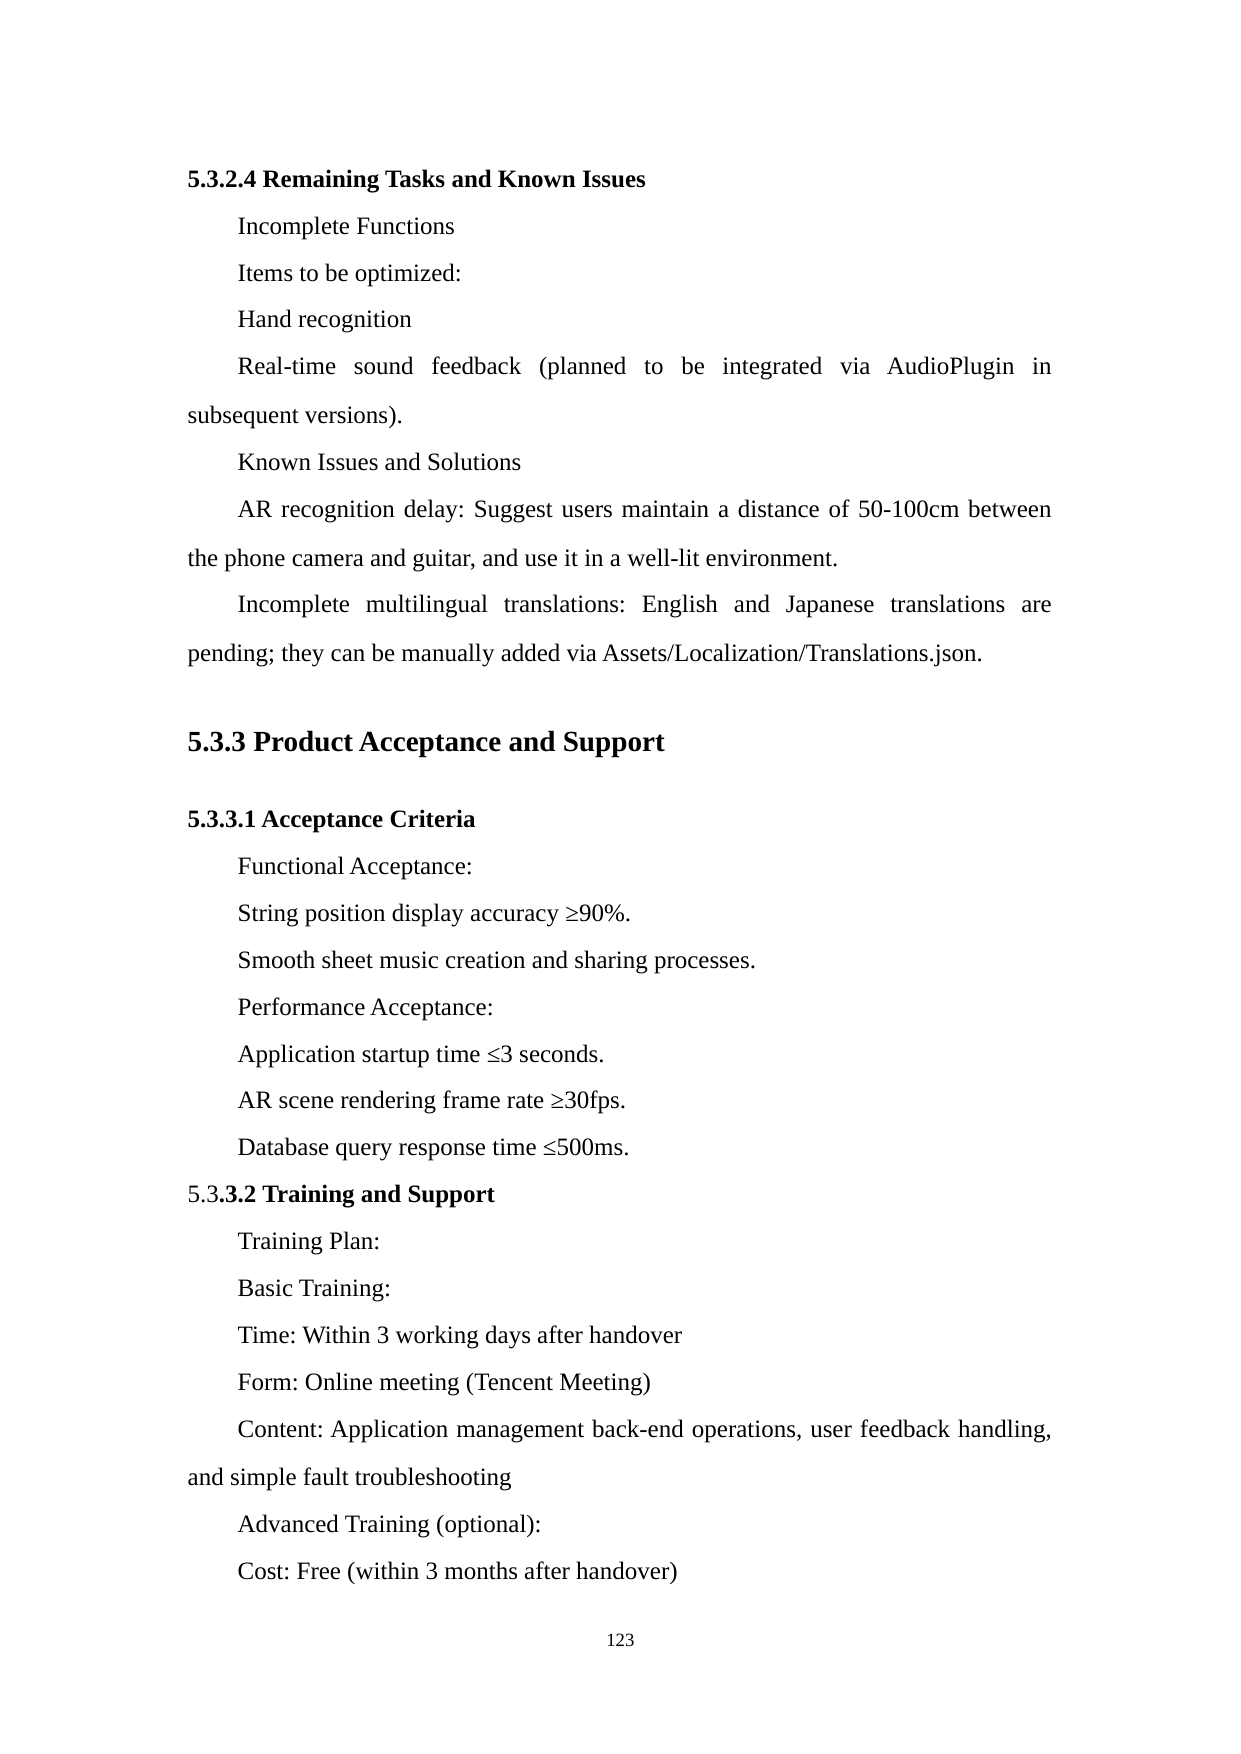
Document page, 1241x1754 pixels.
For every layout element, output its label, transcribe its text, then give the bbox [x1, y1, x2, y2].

text Database query response time ≤500ms. [187, 1131, 1053, 1163]
text Incomplete Functions [187, 209, 1053, 241]
text Form: Online meeting (Tencent Meeting) [187, 1365, 1053, 1397]
text Items to be optimized: [187, 256, 1053, 288]
text Basic Training: [187, 1271, 1053, 1304]
subtitle 5.3.2.4 Remaining Tasks and Known Issues [187, 162, 1053, 194]
text Advanced Training (optional): [187, 1507, 1053, 1540]
text Time: Within 3 working days after handover [187, 1318, 1053, 1351]
text Smooth sheet music creation and sharing processes. [187, 943, 1053, 976]
text Application startup time ≤3 seconds. [187, 1037, 1053, 1069]
text Performance Acceptance: [187, 990, 1053, 1022]
text String position display accuracy ≥90%. [187, 896, 1053, 929]
text Cost: Free (within 3 months after handover) [187, 1554, 1053, 1587]
text AR recognition delay: Suggest users maintain a distance of 50-100cm between the phone camera and guitar, and use it in a well-lit environment. [187, 492, 1053, 573]
text 5.3.3.2 Training and Support [187, 1177, 1053, 1210]
text Real-time sound feedback (planned to be integrated via AudioPlugin in subsequent versions). [187, 349, 1053, 431]
text Known Issues and Solutions [187, 445, 1053, 478]
text Hand recognition [187, 303, 1053, 335]
text Incomplete multilingual translations: English and Japanese translations are pending; they can be manually added via Assets/Localization/Translations.json. [187, 588, 1053, 669]
text Functional Acceptance: [187, 849, 1053, 882]
text AR scene rendering frame rate ≥30fps. [187, 1084, 1053, 1116]
text Content: Application management back-end operations, user feedback handling, and simple fault troubleshooting [187, 1412, 1053, 1493]
text Training Plan: [187, 1224, 1053, 1257]
subtitle 5.3.3 Product Acceptance and Support [187, 708, 1053, 773]
subtitle 5.3.3.1 Acceptance Criteria [187, 802, 1053, 835]
